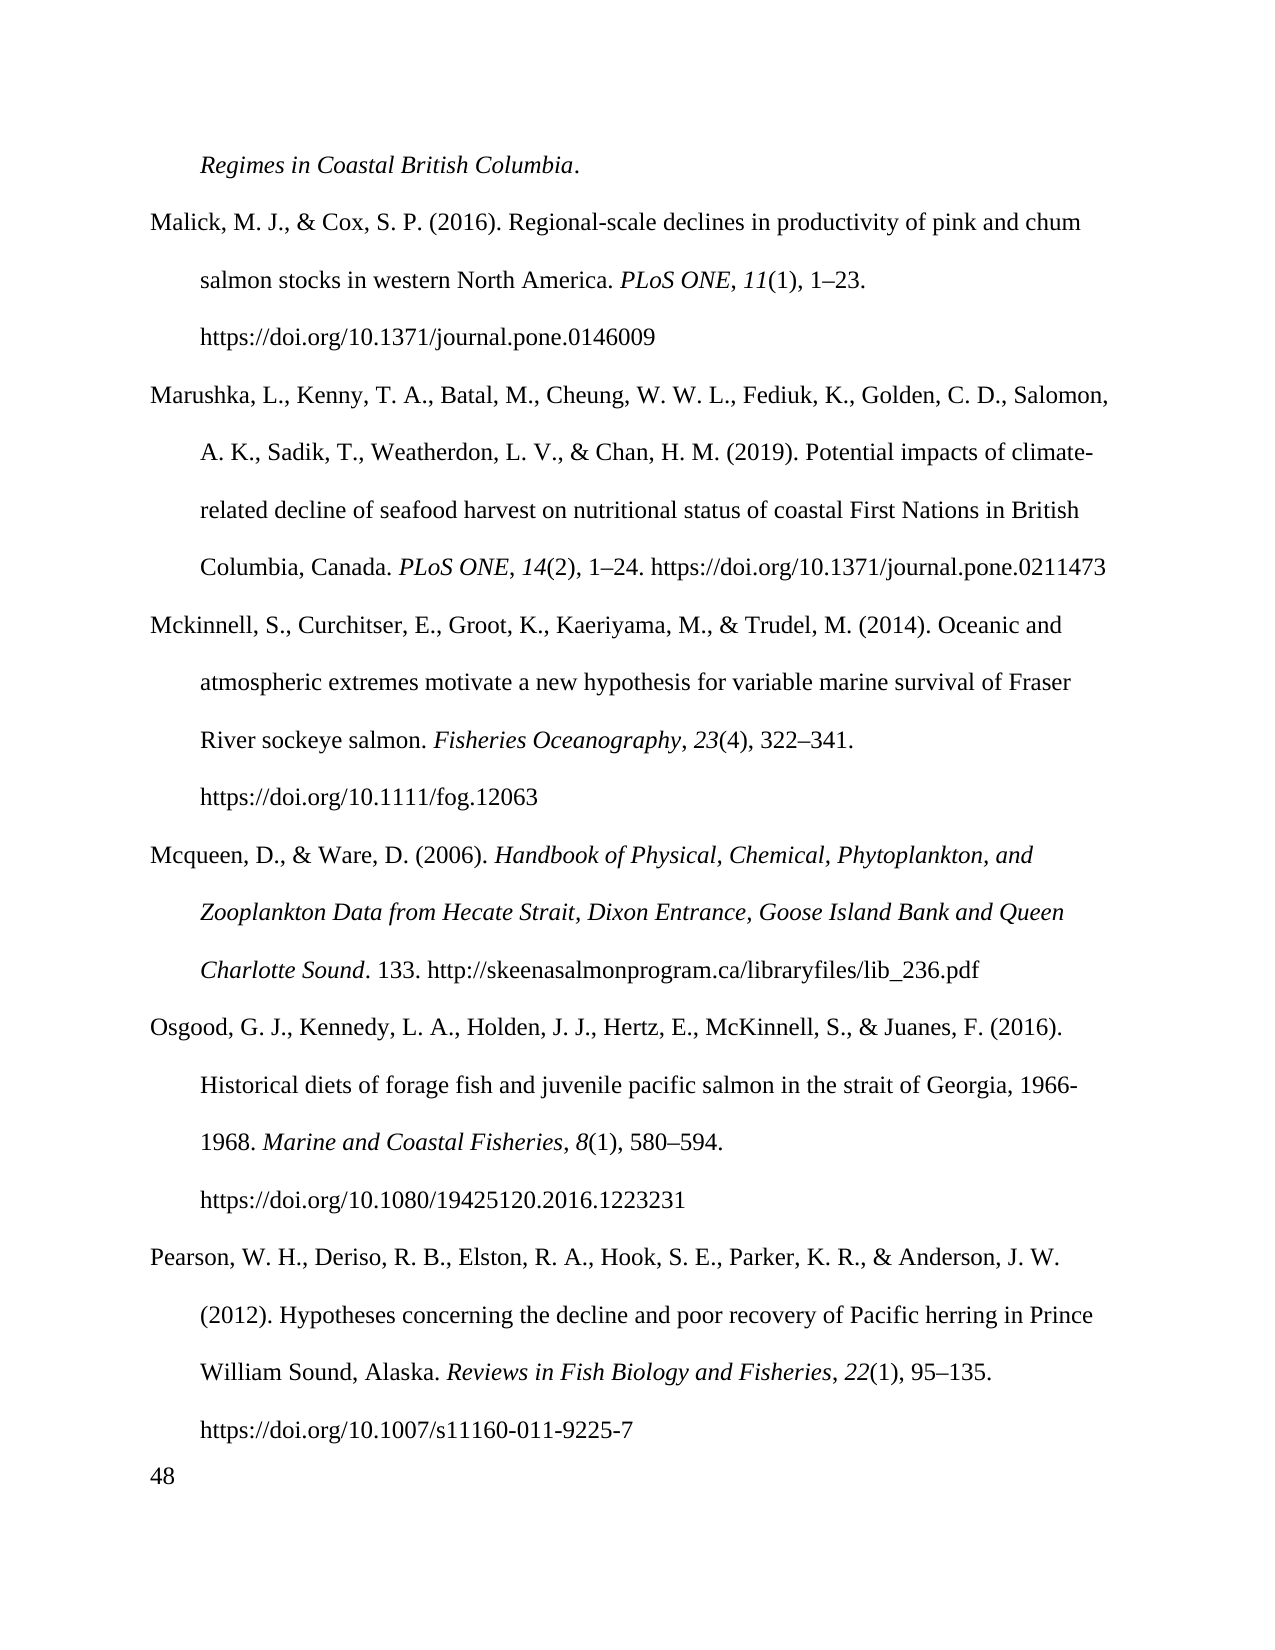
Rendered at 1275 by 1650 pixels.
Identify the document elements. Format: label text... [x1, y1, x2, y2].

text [150, 150, 1125, 179]
text Mcqueen, D., & Ware, D. (2006). Handbook of Physical, Chemical, Phytoplankton, and Zooplankton Data from Hecate Strait, Dixon Entrance, Goose Island Bank and Queen Charlotte Sound. 133. http://skeenasalmonprogram.ca/libraryfiles/lib_236.pdf [150, 840, 1125, 984]
text Osgood, G. J., Kennedy, L. A., Holden, J. J., Hertz, E., McKinnell, S., & Juanes, F. (2016). Historical diets of forage fish and juvenile pacific salmon in the strait of Georgia, 1966-1968. Marine and Coastal Fisheries, 8(1), 580–594. https://doi.org/10.1080/19425120.2016.1223231 [150, 1012, 1125, 1214]
text Malick, M. J., & Cox, S. P. (2016). Regional-scale declines in productivity of pink and chum salmon stocks in western North America. PLoS ONE, 11(1), 1–23. https://doi.org/10.1371/journal.pone.0146009 [150, 207, 1125, 351]
text Marushka, L., Kenny, T. A., Batal, M., Cheung, W. W. L., Fediuk, K., Golden, C. D., Salomon, A. K., Sadik, T., Weatherdon, L. V., & Chan, H. M. (2019). Potential impacts of climate-related decline of seafood harvest on nutritional status of coastal First Nations in British Columbia, Canada. PLoS ONE, 14(2), 1–24. https://doi.org/10.1371/journal.pone.0211473 [150, 380, 1125, 581]
text Mckinnell, S., Curchitser, E., Groot, K., Kaeriyama, M., & Trudel, M. (2014). Oceanic and atmospheric extremes motivate a new hypothesis for variable marine survival of Fraser River sockeye salmon. Fisheries Oceanography, 23(4), 322–341. https://doi.org/10.1111/fog.12063 [150, 610, 1125, 811]
text Pearson, W. H., Deriso, R. B., Elston, R. A., Hook, S. E., Parker, K. R., & Anderson, J. W. (2012). Hypotheses concerning the decline and poor recovery of Pacific herring in Prince William Sound, Alaska. Reviews in Fish Biology and Fisheries, 22(1), 95–135. https://doi.org/10.1007/s11160-011-9225-7 [150, 1242, 1125, 1444]
